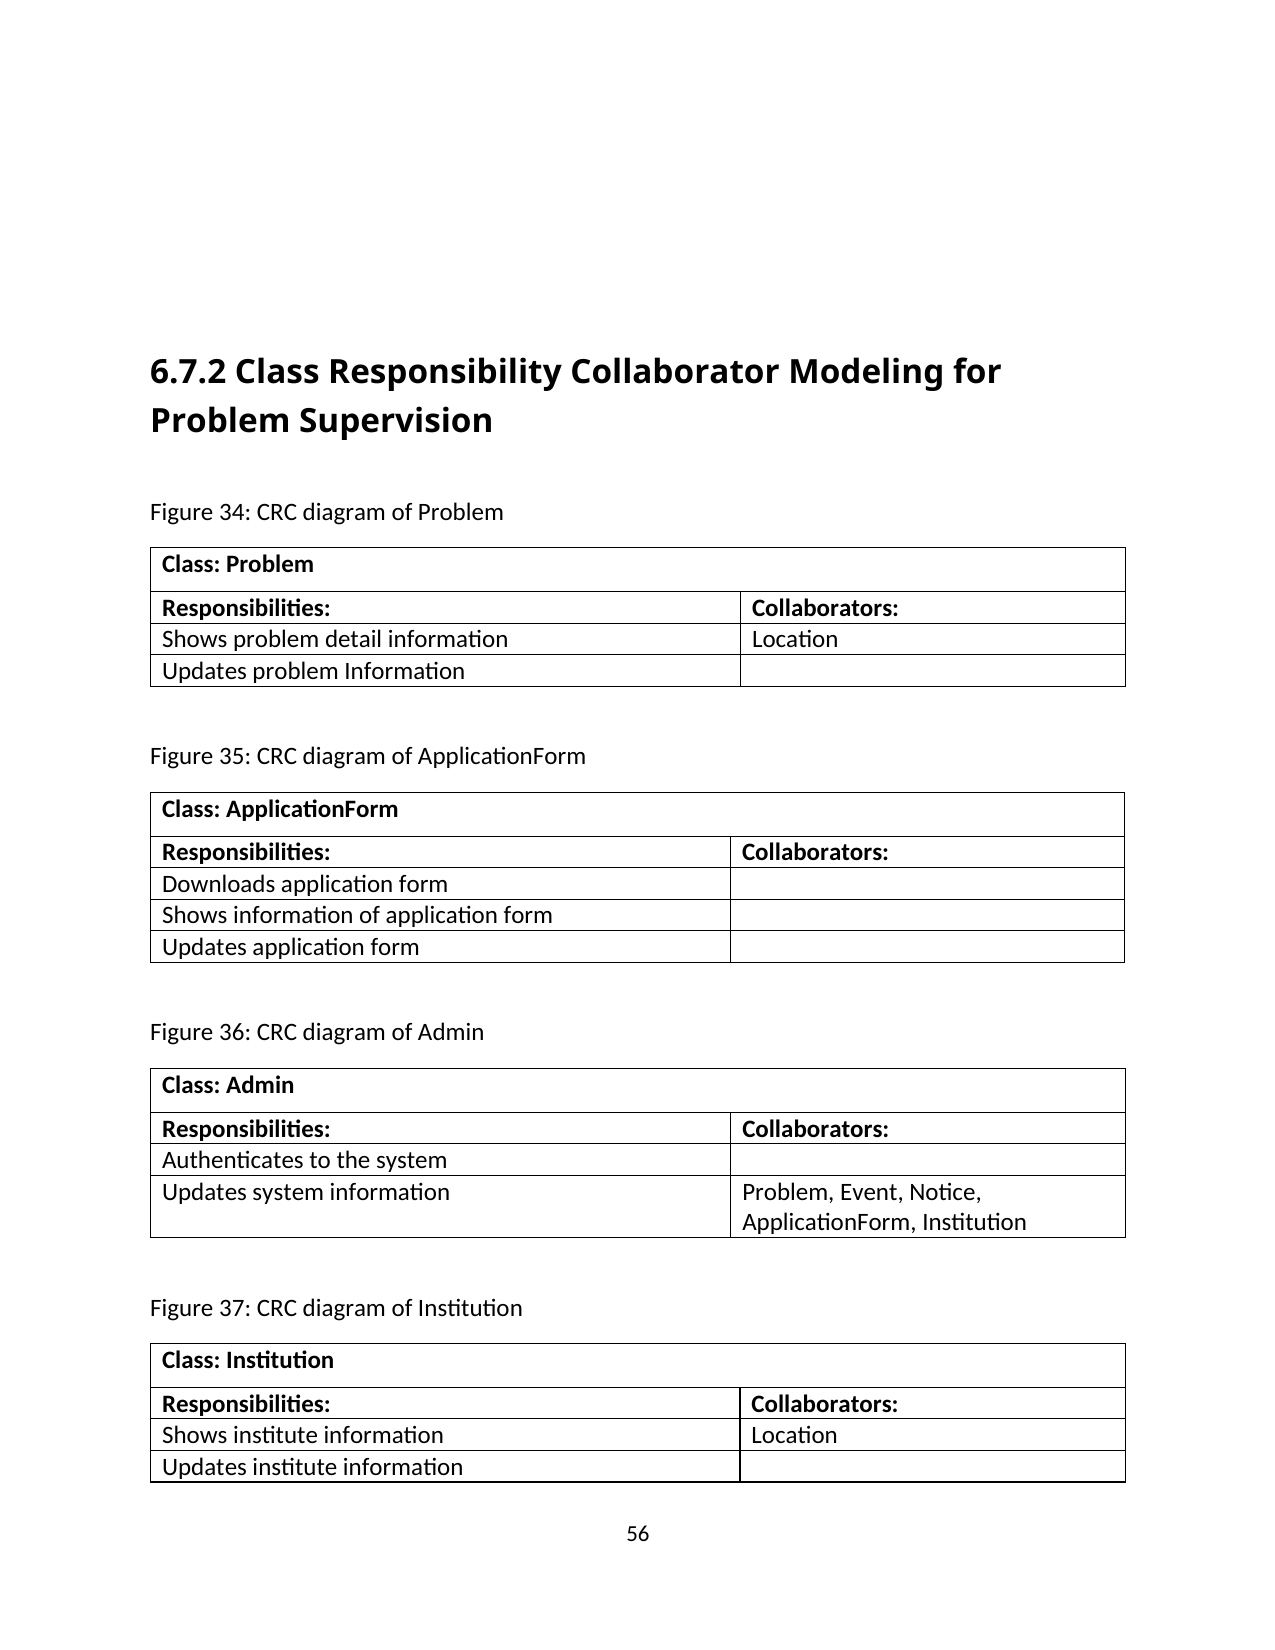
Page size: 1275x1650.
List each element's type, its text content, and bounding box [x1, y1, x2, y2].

table_header Class: ApplicationForm [151, 793, 1124, 836]
table_cell [741, 655, 1125, 686]
table_cell Updates institute information [151, 1451, 739, 1481]
table_cell Responsibilities: [151, 1388, 739, 1418]
table_cell Location [741, 624, 1125, 654]
table_cell Responsibilities: [151, 592, 740, 622]
table_cell Shows problem detail information [151, 624, 740, 654]
table_cell Collaborators: [741, 592, 1125, 622]
table_cell Downloads application form [151, 868, 730, 899]
table_cell Problem, Event, Notice, ApplicationForm, Institution [731, 1176, 1125, 1237]
table_cell Authenticates to the system [151, 1144, 730, 1175]
table_cell Collaborators: [731, 1113, 1125, 1143]
table_header Class: Institution [151, 1344, 1125, 1387]
table_cell [731, 931, 1124, 962]
table_cell Shows information of application form [151, 900, 730, 930]
table_cell Collaborators: [731, 837, 1124, 867]
table_cell [731, 1144, 1125, 1175]
table_cell Collaborators: [741, 1388, 1125, 1418]
text 6.7.2 Class Responsibility Collaborator Modeling for Problem Supervision [150, 348, 1125, 443]
table_cell Updates system information [151, 1176, 730, 1237]
table_header Class: Admin [151, 1069, 1125, 1112]
table_cell [741, 1451, 1125, 1481]
table_cell Responsibilities: [151, 837, 730, 867]
table_cell Location [741, 1419, 1125, 1450]
table_cell Updates problem Information [151, 655, 740, 686]
table_cell Shows institute information [151, 1419, 739, 1450]
table_cell [731, 868, 1124, 899]
table_cell Updates application form [151, 931, 730, 962]
table_header Class: Problem [151, 548, 1125, 591]
table_cell [731, 900, 1124, 930]
table_cell Responsibilities: [151, 1113, 730, 1143]
